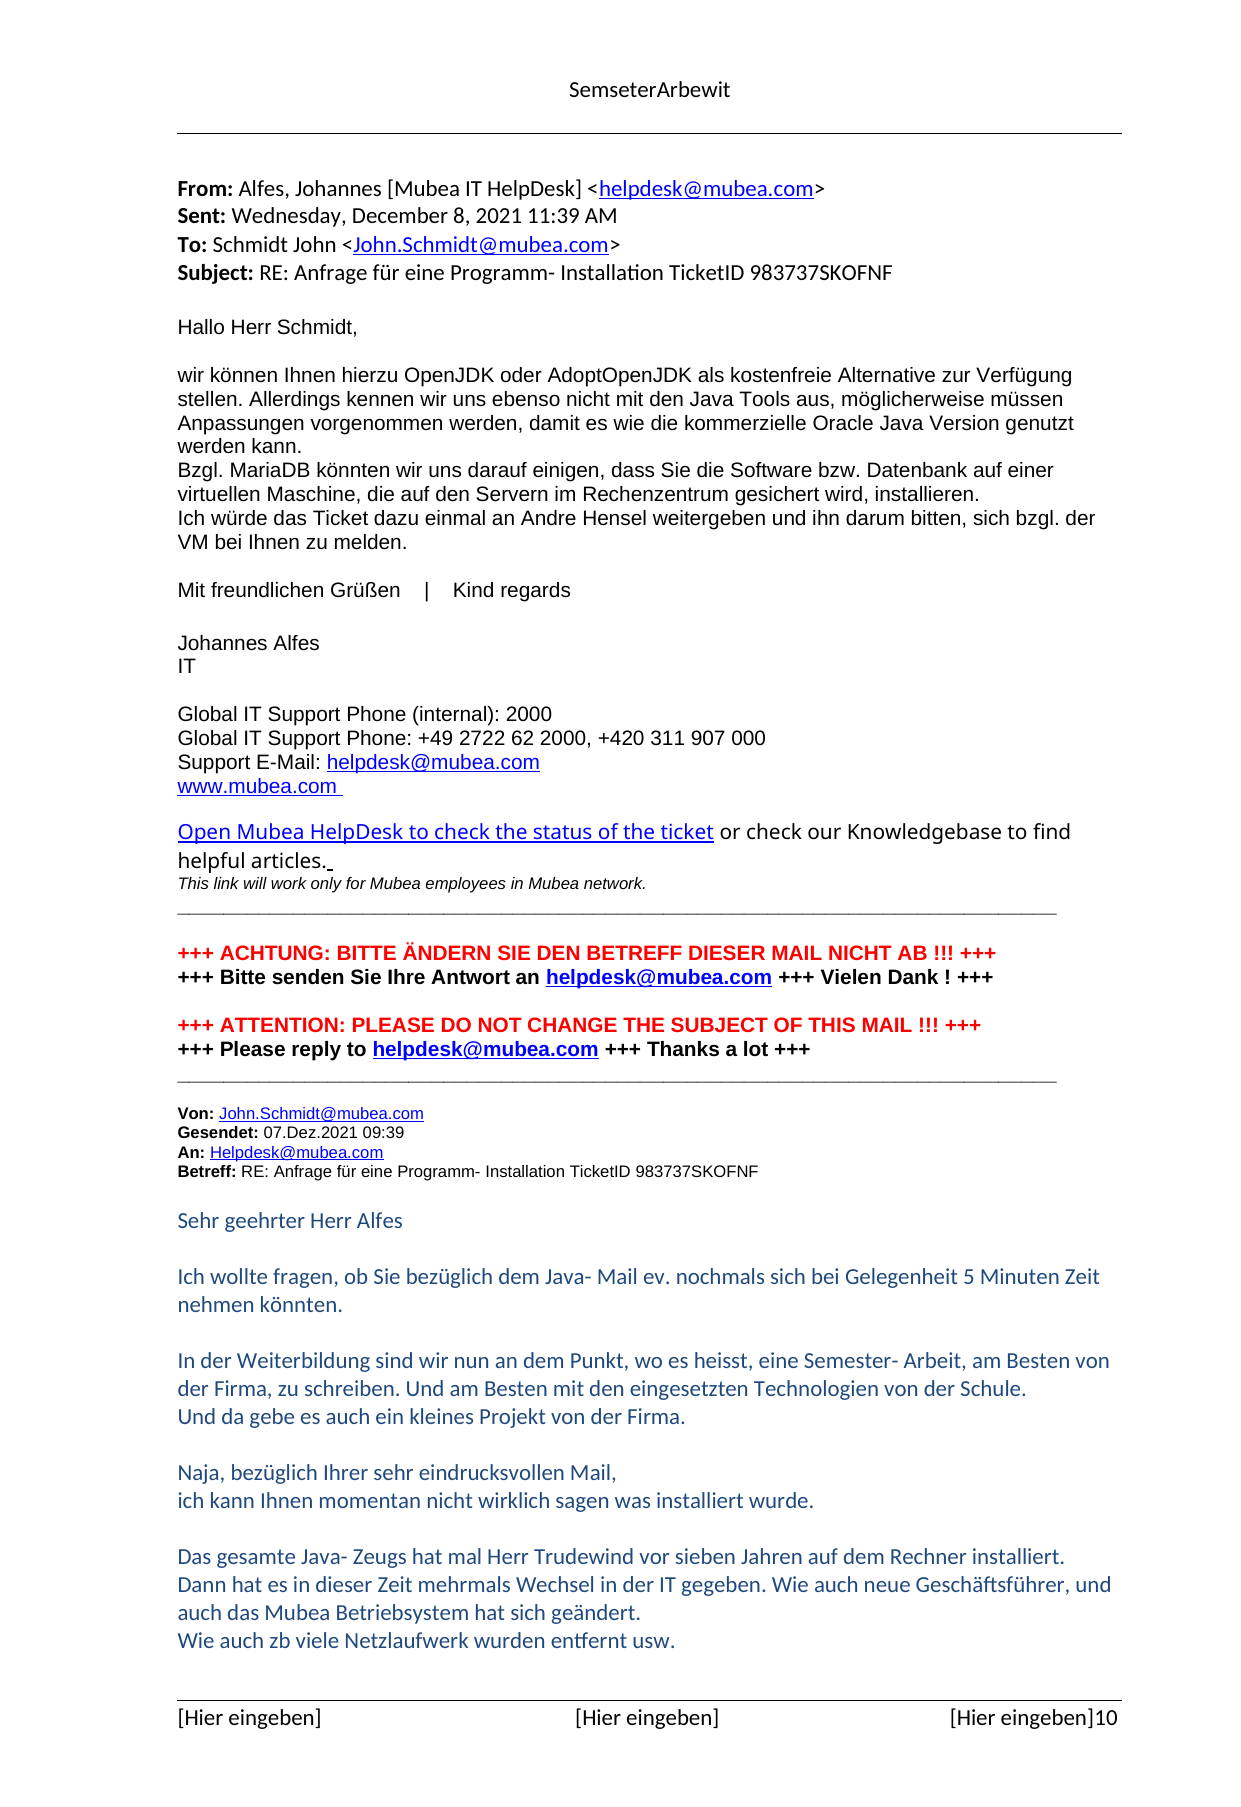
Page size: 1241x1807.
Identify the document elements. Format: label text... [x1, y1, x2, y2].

text Von: John.Schmidt@mubea.com Gesendet: 07.Dez.2021 09:39 An: Helpdesk@mubea.com Betreff: RE: Anfrage für eine Programm- Installation TicketID 983737SKOFNF [177, 1104, 1122, 1181]
text In der Weiterbildung sind wir nun an dem Punkt, wo es heisst, eine Semester- Arbeit, am Besten von der Firma, zu schreiben. Und am Besten mit den eingesetzten Technologien von der Schule. [177, 1346, 1122, 1402]
text Hallo Herr Schmidt, [177, 314, 1122, 338]
text Mit freundlichen Grüßen | Kind regards [177, 554, 1122, 602]
text Und da gebe es auch ein kleines Projekt von der Firma. [177, 1402, 1122, 1430]
text Open Mubea HelpDesk to check the status of the ticket or check our Knowledgebase to find helpful articles. [177, 817, 1122, 874]
text Johannes Alfes [177, 630, 1122, 654]
text Dann hat es in dieser Zeit mehrmals Wechsel in der IT gegeben. Wie auch neue Geschäftsführer, und auch das Mubea Betriebsystem hat sich geändert. [177, 1570, 1122, 1626]
text Sehr geehrter Herr Alfes [177, 1206, 1122, 1234]
text wir können Ihnen hierzu OpenJDK oder AdoptOpenJDK als kostenfreie Alternative zur Verfügung stellen. Allerdings kennen wir uns ebenso nicht mit den Java Tools aus, möglicherweise müssen Anpassungen vorgenommen werden, damit es wie die kommerzielle Oracle Java Version genutzt werden kann. [177, 362, 1122, 458]
text ich kann Ihnen momentan nicht wirklich sagen was installiert wurde. [177, 1486, 1122, 1514]
text Naja, bezüglich Ihrer sehr eindrucksvollen Mail, [177, 1458, 1122, 1486]
text This link will work only for Mubea employees in Mubea network. ____________________________________________________________________________ +++ ACHTUNG: BITTE ÄNDERN SIE DEN BETREFF DIESER MAIL NICHT AB !!! +++ +++ Bitte senden Sie Ihre Antwort an helpdesk@mubea.com +++ Vielen Dank ! +++ +++ ATTENTION: PLEASE DO NOT CHANGE THE SUBJECT OF THIS MAIL !!! +++ +++ Please reply to helpdesk@mubea.com +++ Thanks a lot +++ ____________________________________________________________________________ [177, 874, 1122, 1085]
text IT [177, 654, 1122, 678]
text Wie auch zb viele Netzlaufwerk wurden entfernt usw. [177, 1626, 1122, 1654]
text From: Alfes, Johannes [Mubea IT HelpDesk] <helpdesk@mubea.com> Sent: Wednesday, December 8, 2021 11:39 AM To: Schmidt John <John.Schmidt@mubea.com> Subject: RE: Anfrage für eine Programm- Installation TicketID 983737SKOFNF [177, 174, 1122, 286]
text Das gesamte Java- Zeugs hat mal Herr Trudewind vor sieben Jahren auf dem Rechner installiert. [177, 1542, 1122, 1570]
text Global IT Support Phone (internal): 2000 Global IT Support Phone: +49 2722 62 2000, +420 311 907 000 Support E-Mail: helpdesk@mubea.com www.mubea.com [177, 702, 1122, 798]
text Ich würde das Ticket dazu einmal an Andre Hensel weitergeben und ihn darum bitten, sich bzgl. der VM bei Ihnen zu melden. [177, 506, 1122, 554]
text Bzgl. MariaDB könnten wir uns darauf einigen, dass Sie die Software bzw. Datenbank auf einer virtuellen Maschine, die auf den Servern im Rechenzentrum gesichert wird, installieren. [177, 458, 1122, 506]
text Ich wollte fragen, ob Sie bezüglich dem Java- Mail ev. nochmals sich bei Gelegenheit 5 Minuten Zeit nehmen könnten. [177, 1262, 1122, 1318]
